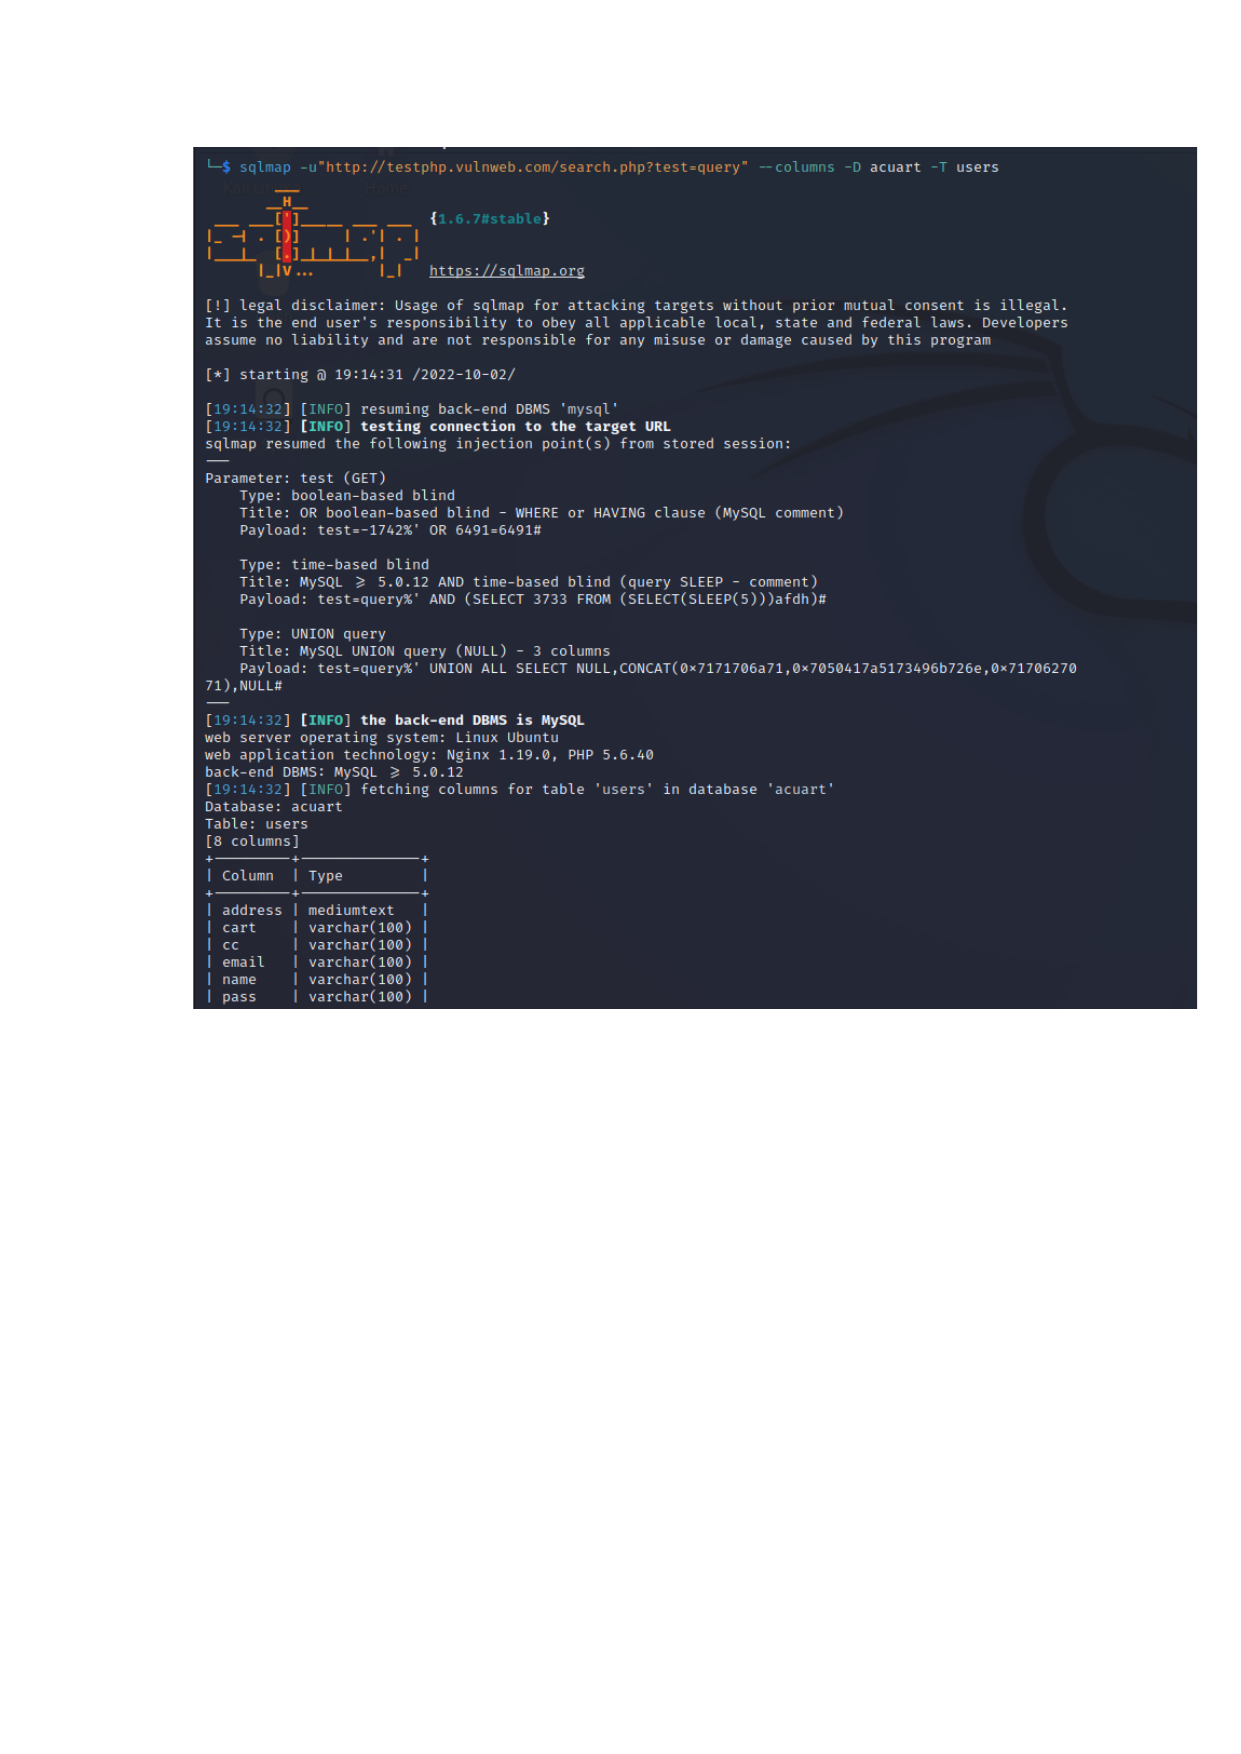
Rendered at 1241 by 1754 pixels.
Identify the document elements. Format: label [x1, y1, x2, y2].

picture [193, 147, 1198, 1009]
